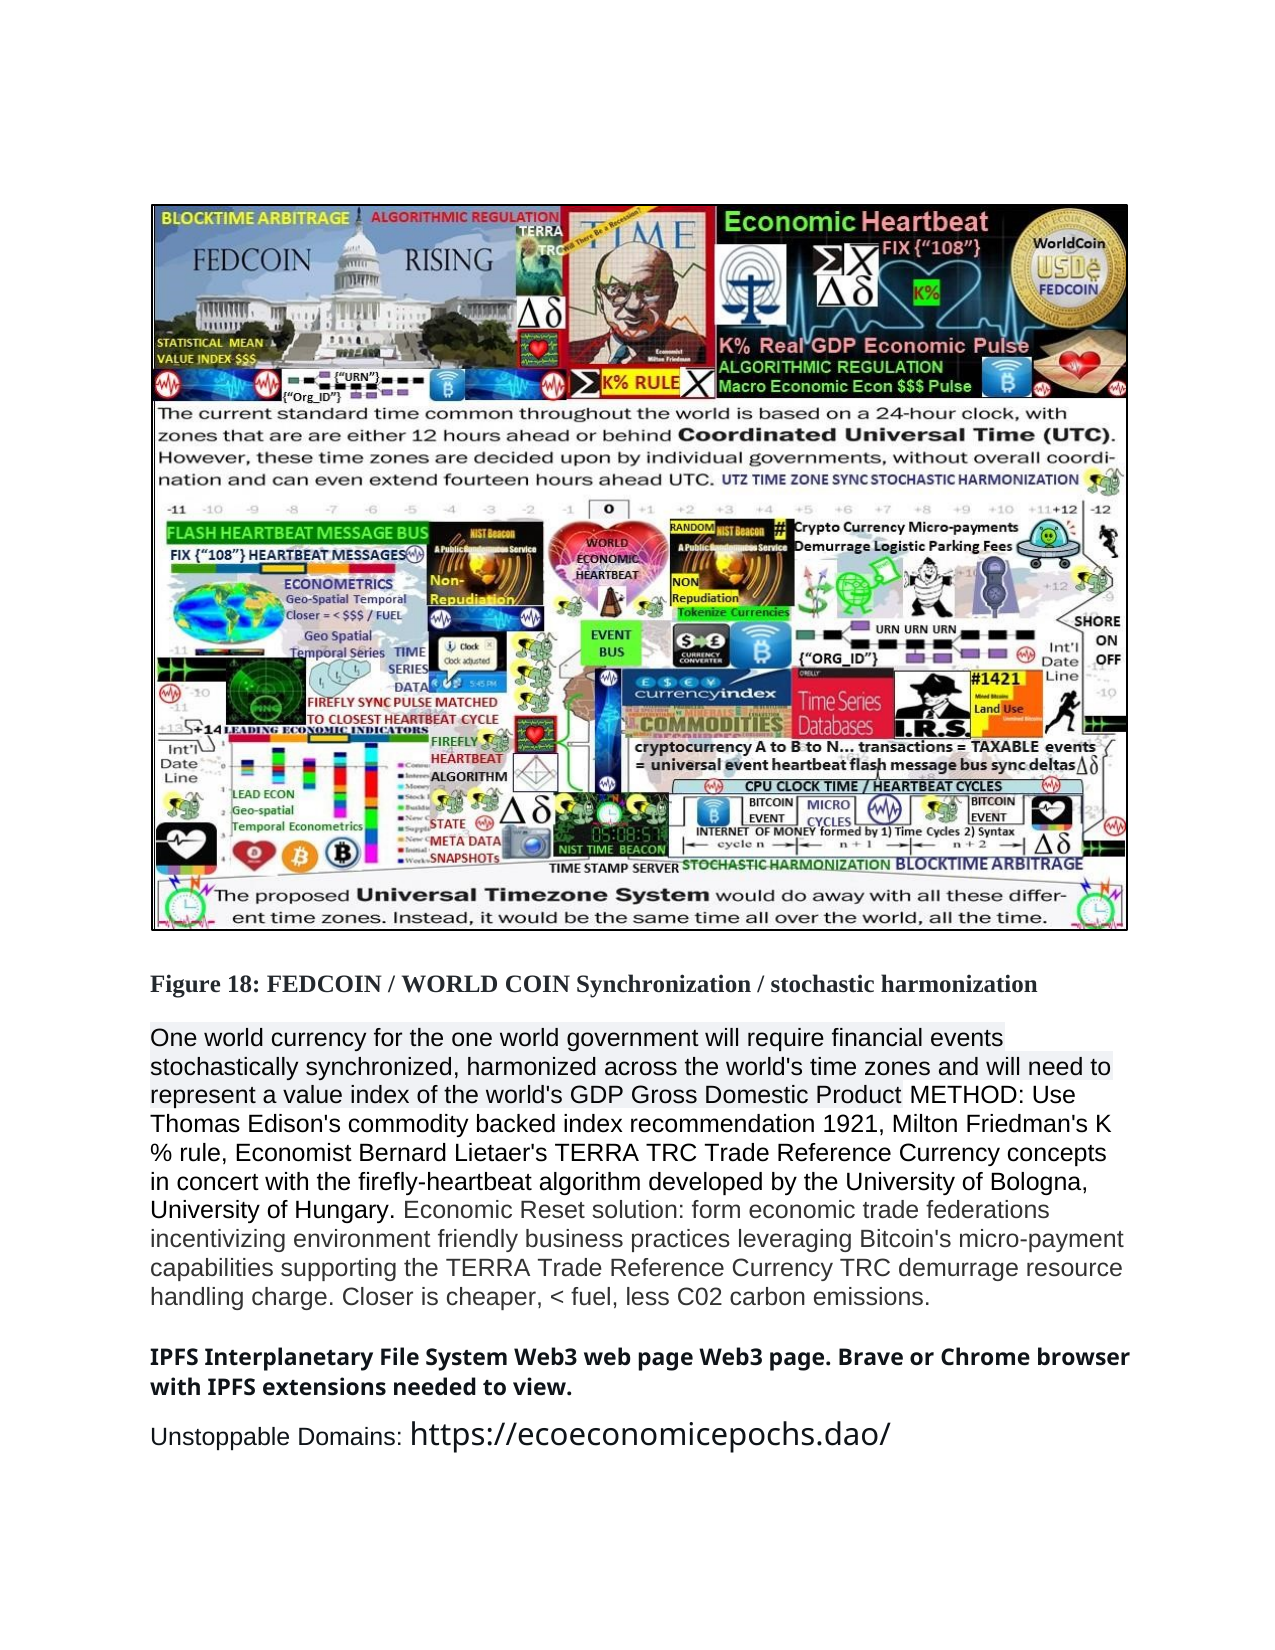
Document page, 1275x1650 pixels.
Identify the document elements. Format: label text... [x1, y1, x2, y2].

subtitle Unstoppable Domains: https://ecoeconomicepochs.dao/ [150, 1412, 1132, 1454]
picture [153, 206, 1126, 929]
subtitle Figure 18: FEDCOIN / WORLD COIN Synchronization / stochastic harmonization [150, 969, 1132, 998]
text IPFS Interplanetary File System Web3 web page Web3 page. Brave or Chrome browser with IPFS extensions needed to view. [150, 1341, 1132, 1403]
text One world currency for the one world government will require financial events stochastically synchronized, harmonized across the world's time zones and will need to represent a value index of the world's GDP Gross Domestic Product METHOD: Use Thomas Edison's commodity backed index recommendation 1921, Milton Friedman's K % rule, Economist Bernard Lietaer's TERRA TRC Trade Reference Currency concepts in concert with the firefly-heartbeat algorithm developed by the University of Bologna, University of Hungary. Economic Reset solution: form economic trade federations incentivizing environment friendly business practices leveraging Bitcoin's micro-payment capabilities supporting the TERRA Trade Reference Currency TRC demurrage resource handling charge. Closer is cheaper, < fuel, less C02 carbon emissions. [150, 1023, 1132, 1311]
